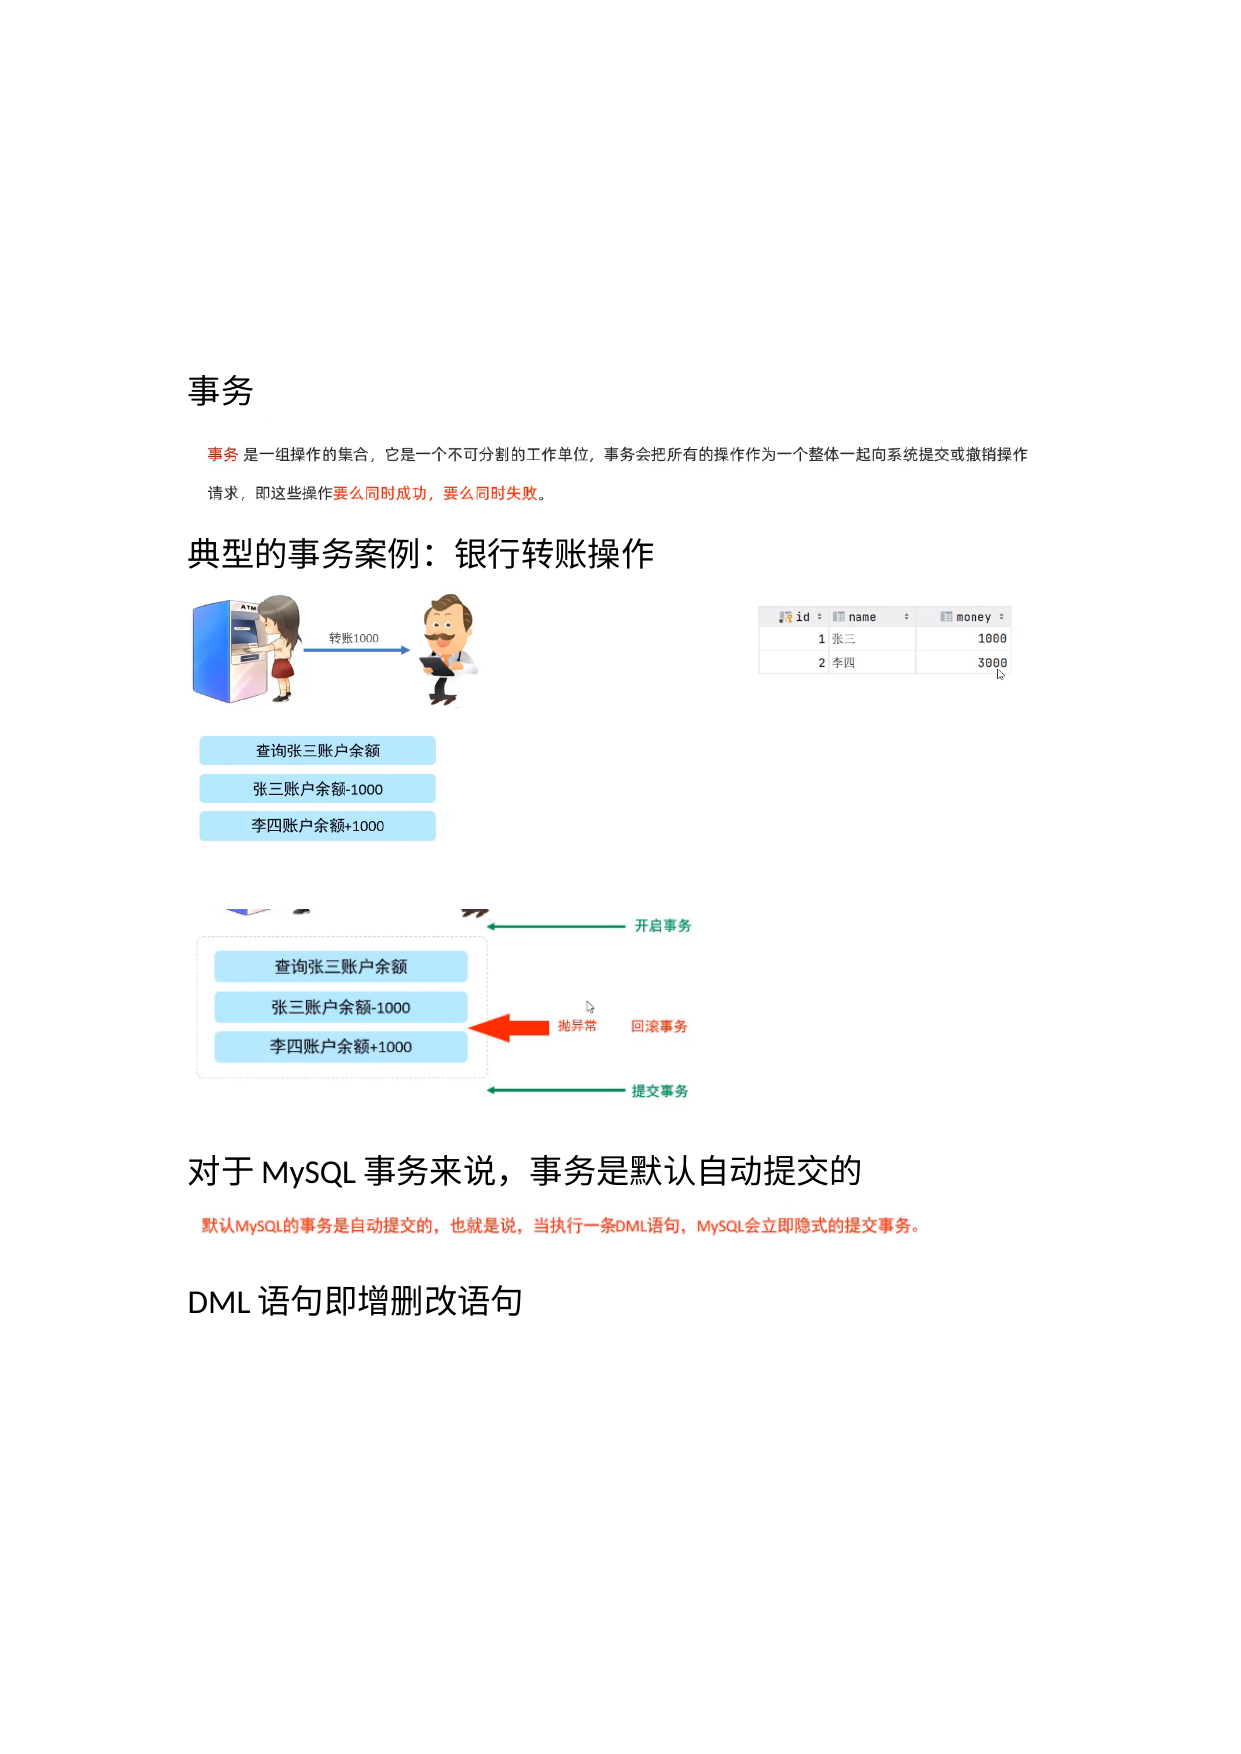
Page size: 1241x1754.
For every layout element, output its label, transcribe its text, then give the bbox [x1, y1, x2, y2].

text 对于MySQL事务来说，事务是默认自动提交的 [187, 1137, 1053, 1202]
picture [187, 1202, 942, 1243]
picture [187, 422, 1052, 505]
picture [187, 584, 1053, 842]
text DML语句即增删改语句 [187, 1267, 1053, 1332]
text 典型的事务案例：银行转账操作 [187, 519, 1053, 584]
picture [187, 909, 709, 1117]
text 事务 [187, 357, 1053, 422]
